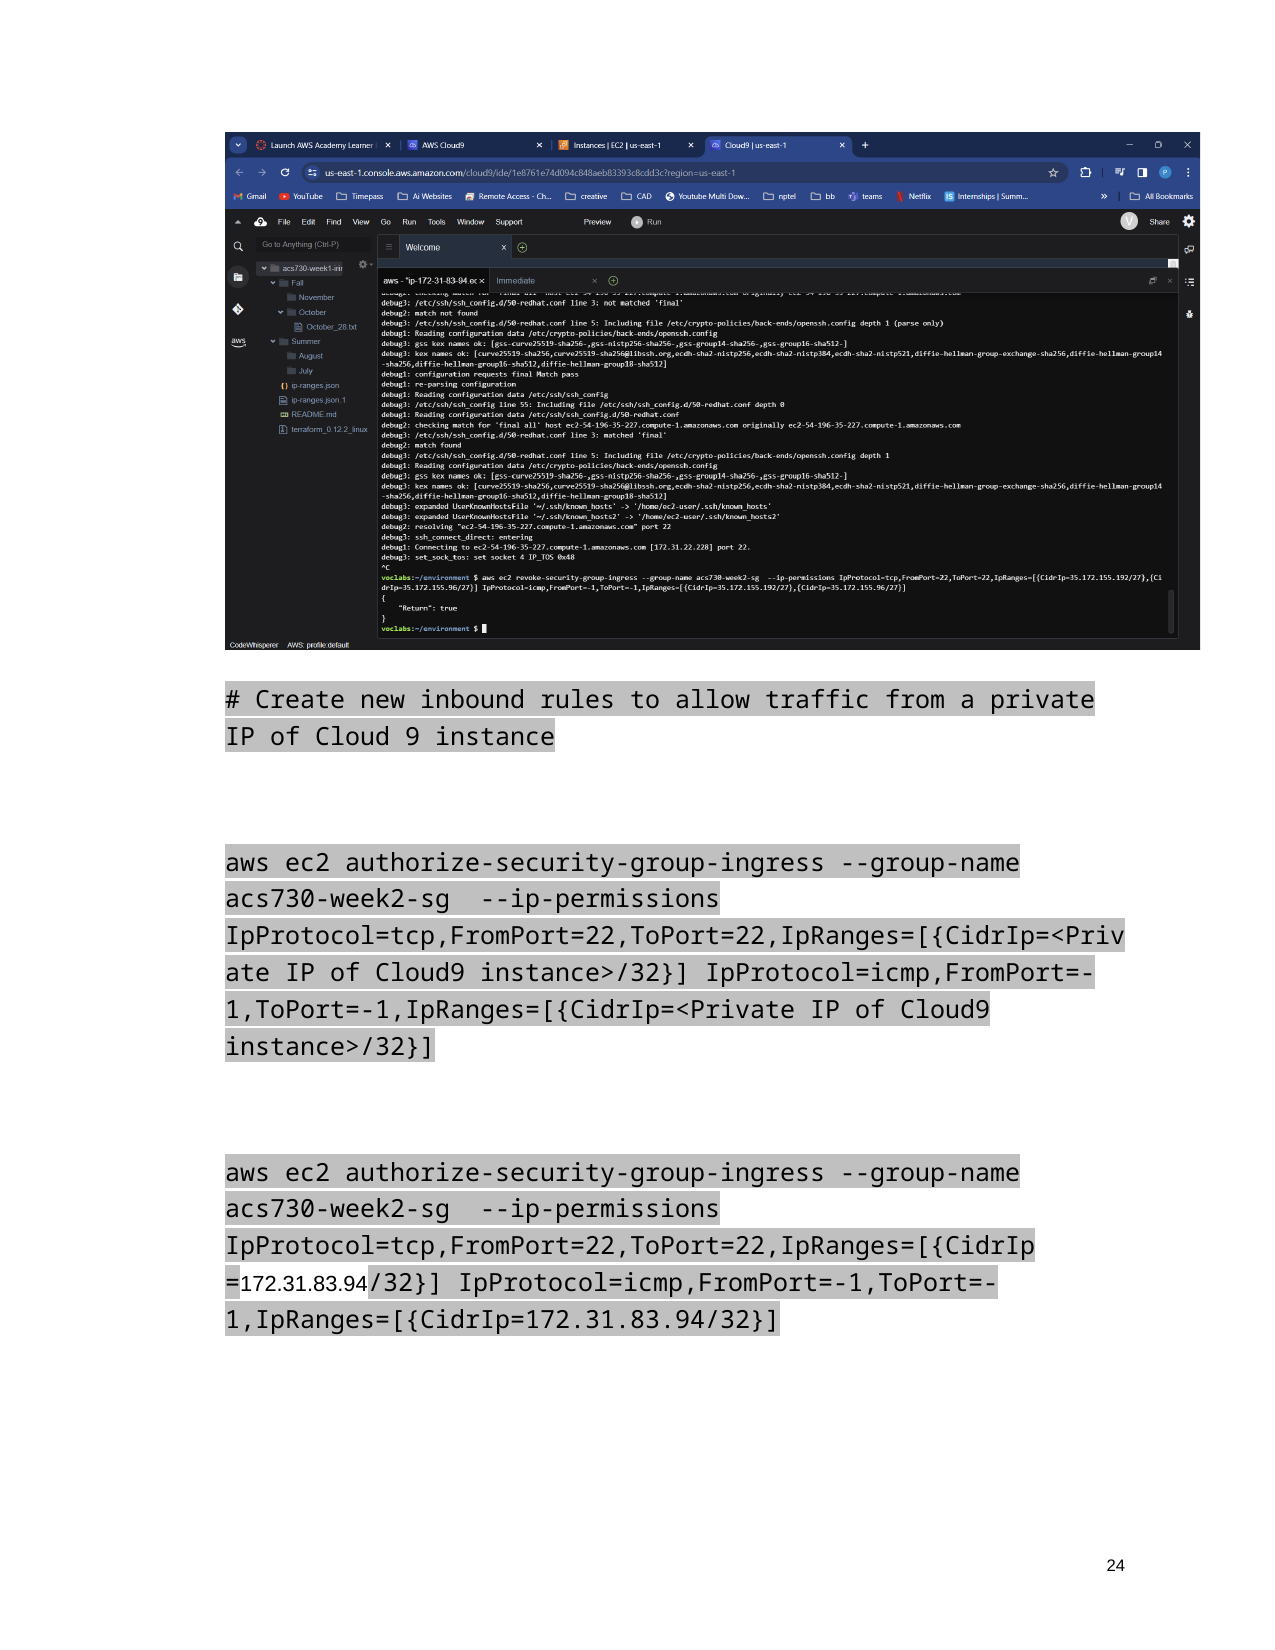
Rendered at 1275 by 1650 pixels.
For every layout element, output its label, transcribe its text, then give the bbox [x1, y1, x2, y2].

picture [225, 132, 1200, 650]
text aws ec2 authorize-security-group-ingress --group-name acs730-week2-sg --ip-permissions IpProtocol=tcp,FromPort=22,ToPort=22,IpRanges=[{CidrIp=<Private IP of Cloud9 instance>/32}] IpProtocol=icmp,FromPort=-1,ToPort=-1,IpRanges=[{CidrIp=<Private IP of Cloud9 instance>/32}] [225, 844, 1125, 918]
text aws ec2 authorize-security-group-ingress --group-name acs730-week2-sg --ip-permissions IpProtocol=tcp,FromPort=22,ToPort=22,IpRanges=[{CidrIp=<Private IP of Cloud9 instance>/32}] IpProtocol=icmp,FromPort=-1,ToPort=-1,IpRanges=[{CidrIp=<Private IP of Cloud9 instance>/32}] [225, 952, 1125, 1062]
text # Create new inbound rules to allow traffic from a private IP of Cloud 9 instance [225, 681, 1125, 752]
text aws ec2 authorize-security-group-ingress --group-name acs730-week2-sg --ip-permissions IpProtocol=tcp,FromPort=22,ToPort=22,IpRanges=[{CidrIp=172.31.83.94/32}] IpProtocol=icmp,FromPort=-1,ToPort=-1,IpRanges=[{CidrIp=172.31.83.94/32}] [225, 1154, 1125, 1336]
